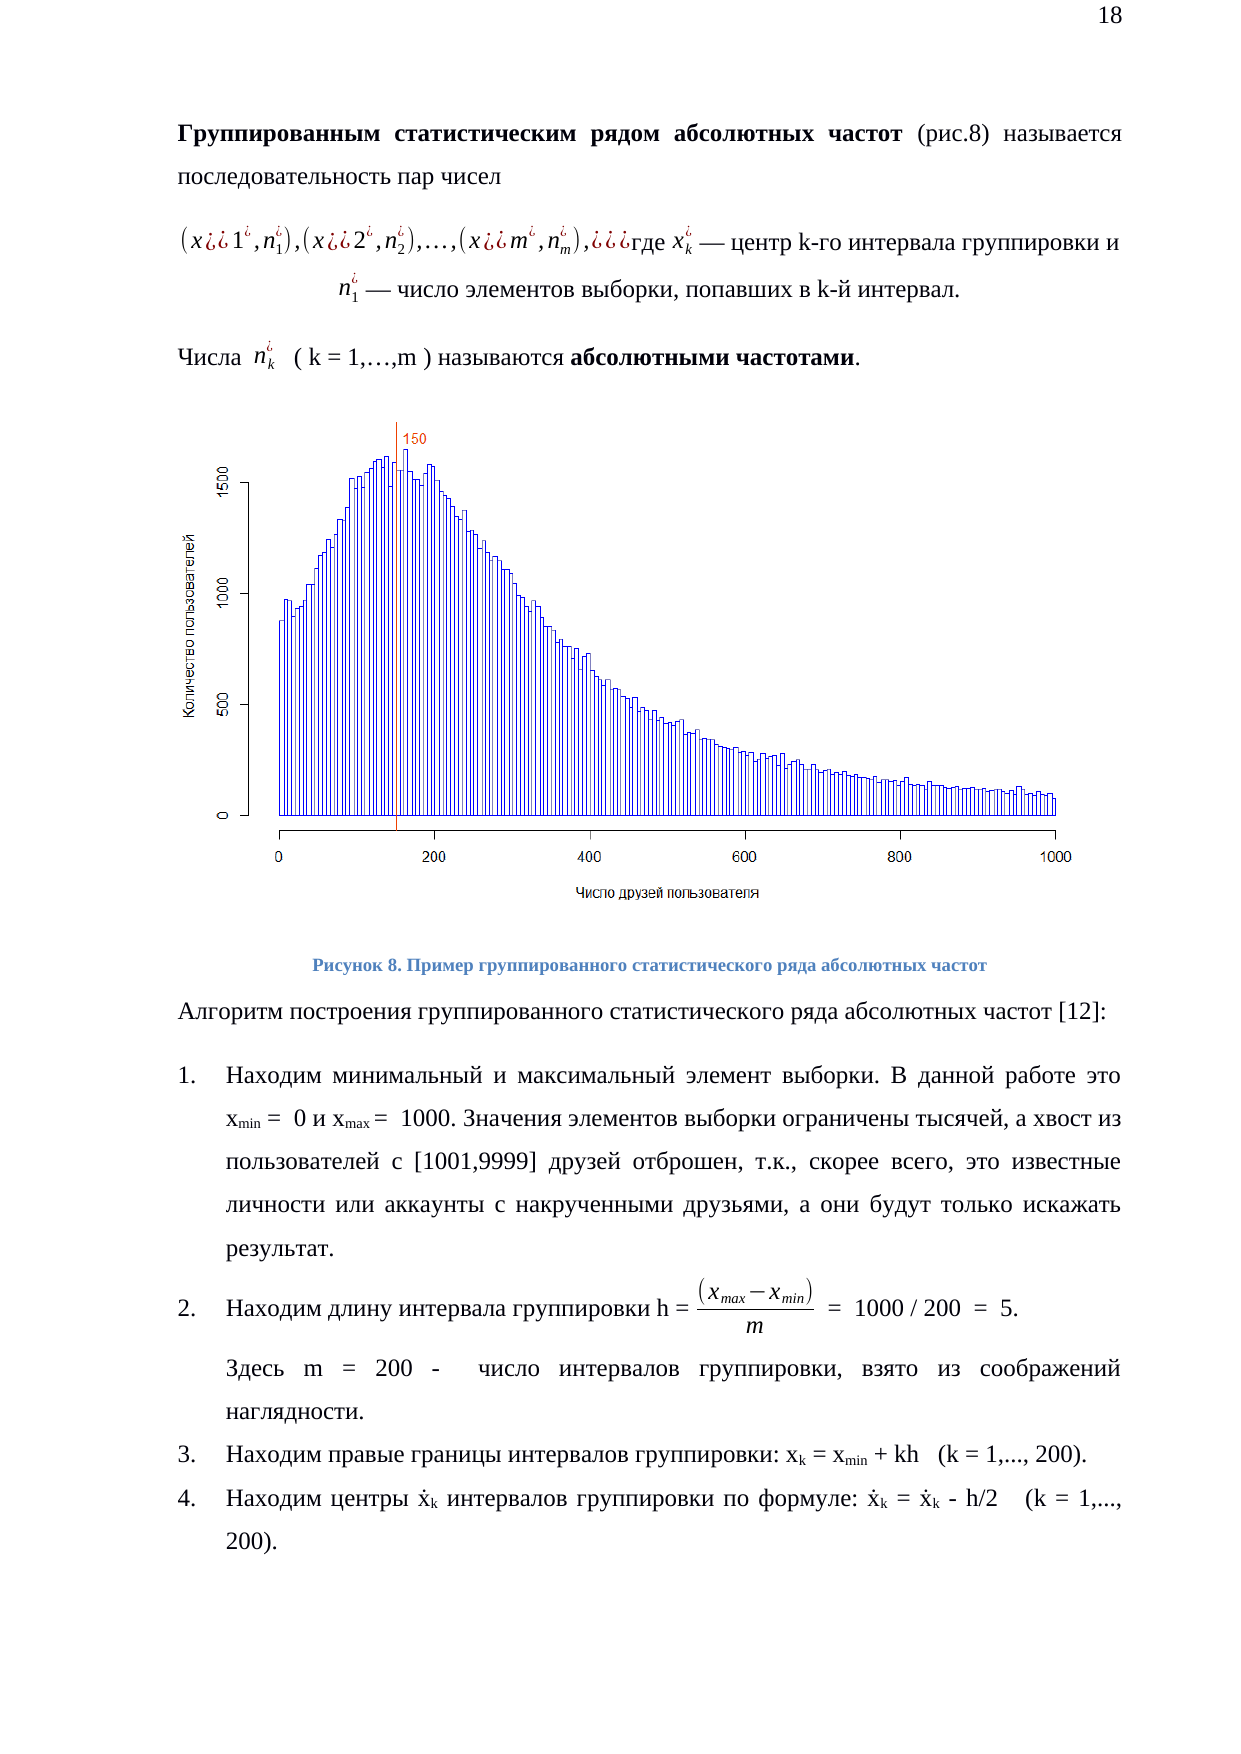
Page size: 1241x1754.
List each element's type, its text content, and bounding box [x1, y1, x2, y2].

list Находим правые границы интервалов группировки: xk = xmin + kh (k = 1,..., 200). [177, 1439, 1122, 1468]
list Находим минимальный и максимальный элемент выборки. В данной работе это xmin = 0 и xmax = 1000. Значения элементов выборки ограничены тысячей, а хвост из пользователей с [1001,9999] друзей отброшен, т.к., скорее всего, это известные личности или аккаунты с накрученными друзьями, а они будут только искажать результат. [177, 1060, 1122, 1261]
text Группированным статистическим рядом абсолютных частот (рис.8) называется последовательность пар чисел [177, 118, 1122, 190]
text где — центр k-го интервала группировки и — число элементов выборки, попавших в k-й интервал. [177, 225, 1122, 305]
text Числа ( k = 1,…,m ) называются абсолютными частотами. [177, 340, 1122, 373]
text Алгоритм построения группированного статистического ряда абсолютных частот [12]: [177, 996, 1122, 1025]
list Находим центры ẋk интервалов группировки по формуле: ẋk = ẋk - h/2 (k = 1,..., 200). [177, 1483, 1122, 1554]
list Находим длину интервала группировки h = = 1000 / 200 = 5. [177, 1276, 1122, 1339]
text Рисунок 8. Пример группированного статистического ряда абсолютных частот [177, 954, 1122, 975]
picture [177, 407, 1123, 919]
list Здесь m = 200 - число интервалов группировки, взято из соображений наглядности. [226, 1353, 1122, 1425]
